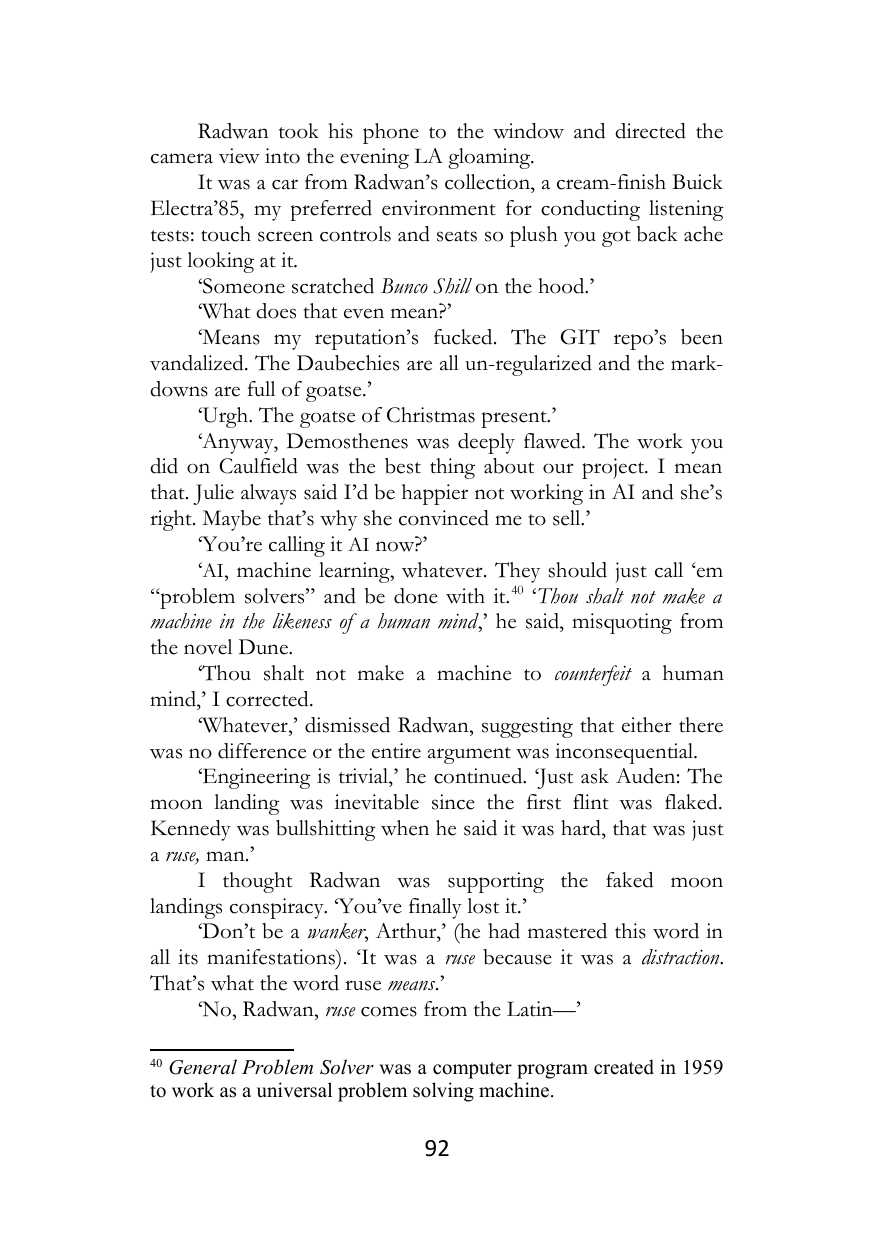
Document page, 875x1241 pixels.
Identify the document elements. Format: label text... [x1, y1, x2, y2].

text ‘Don’t be a wanker, Arthur,’ (he had mastered this word in all its manifestations). ‘It was a ruse because it was a distraction. That’s what the word ruse means.’ [150, 919, 724, 997]
text ‘Anyway, Demosthenes was deeply flawed. The work you did on Caulfield was the best thing about our project. I mean that. Julie always said I’d be happier not working in AI and she’s right. Maybe that’s why she convinced me to sell.’ [150, 428, 724, 532]
text Radwan took his phone to the window and directed the camera view into the evening LA gloaming. [150, 118, 724, 170]
text ‘No, Radwan, ruse comes from the Latin—’ [150, 997, 724, 1022]
text ‘Someone scratched Bunco Shill on the hood.’ [150, 273, 724, 299]
text ‘What does that even mean?’ [150, 299, 724, 325]
text ‘Urgh. The goatse of Christmas present.’ [150, 402, 724, 428]
text ‘AI, machine learning, whatever. They should just call ‘em “problem solvers” and be done with it. ‘Thou shalt not make a machine in the likeness of a human mind,’ he said, misquoting from the novel Dune. [150, 557, 724, 661]
text ‘Whatever,’ dismissed Radwan, suggesting that either there was no difference or the entire argument was inconsequential. [150, 712, 724, 764]
text ‘Engineering is trivial,’ he continued. ‘Just ask Auden: The moon landing was inevitable since the first flint was flaked. Kennedy was bullshitting when he said it was hard, that was just a ruse, man.’ [150, 764, 724, 867]
text ‘Thou shalt not make a machine to counterfeit a human mind,’ I corrected. [150, 661, 724, 712]
text I thought Radwan was supporting the faked moon landings conspiracy. ‘You’ve finally lost it.’ [150, 867, 724, 919]
text ‘You’re calling it AI now?’ [150, 532, 724, 557]
text It was a car from Radwan’s collection, a cream-finish Buick Electra’85, my preferred environment for conducting listening tests: touch screen controls and seats so plush you got back ache just looking at it. [150, 170, 724, 273]
text ‘Means my reputation’s fucked. The GIT repo’s been vandalized. The Daubechies are all un-regularized and the mark-downs are full of goatse.’ [150, 325, 724, 402]
